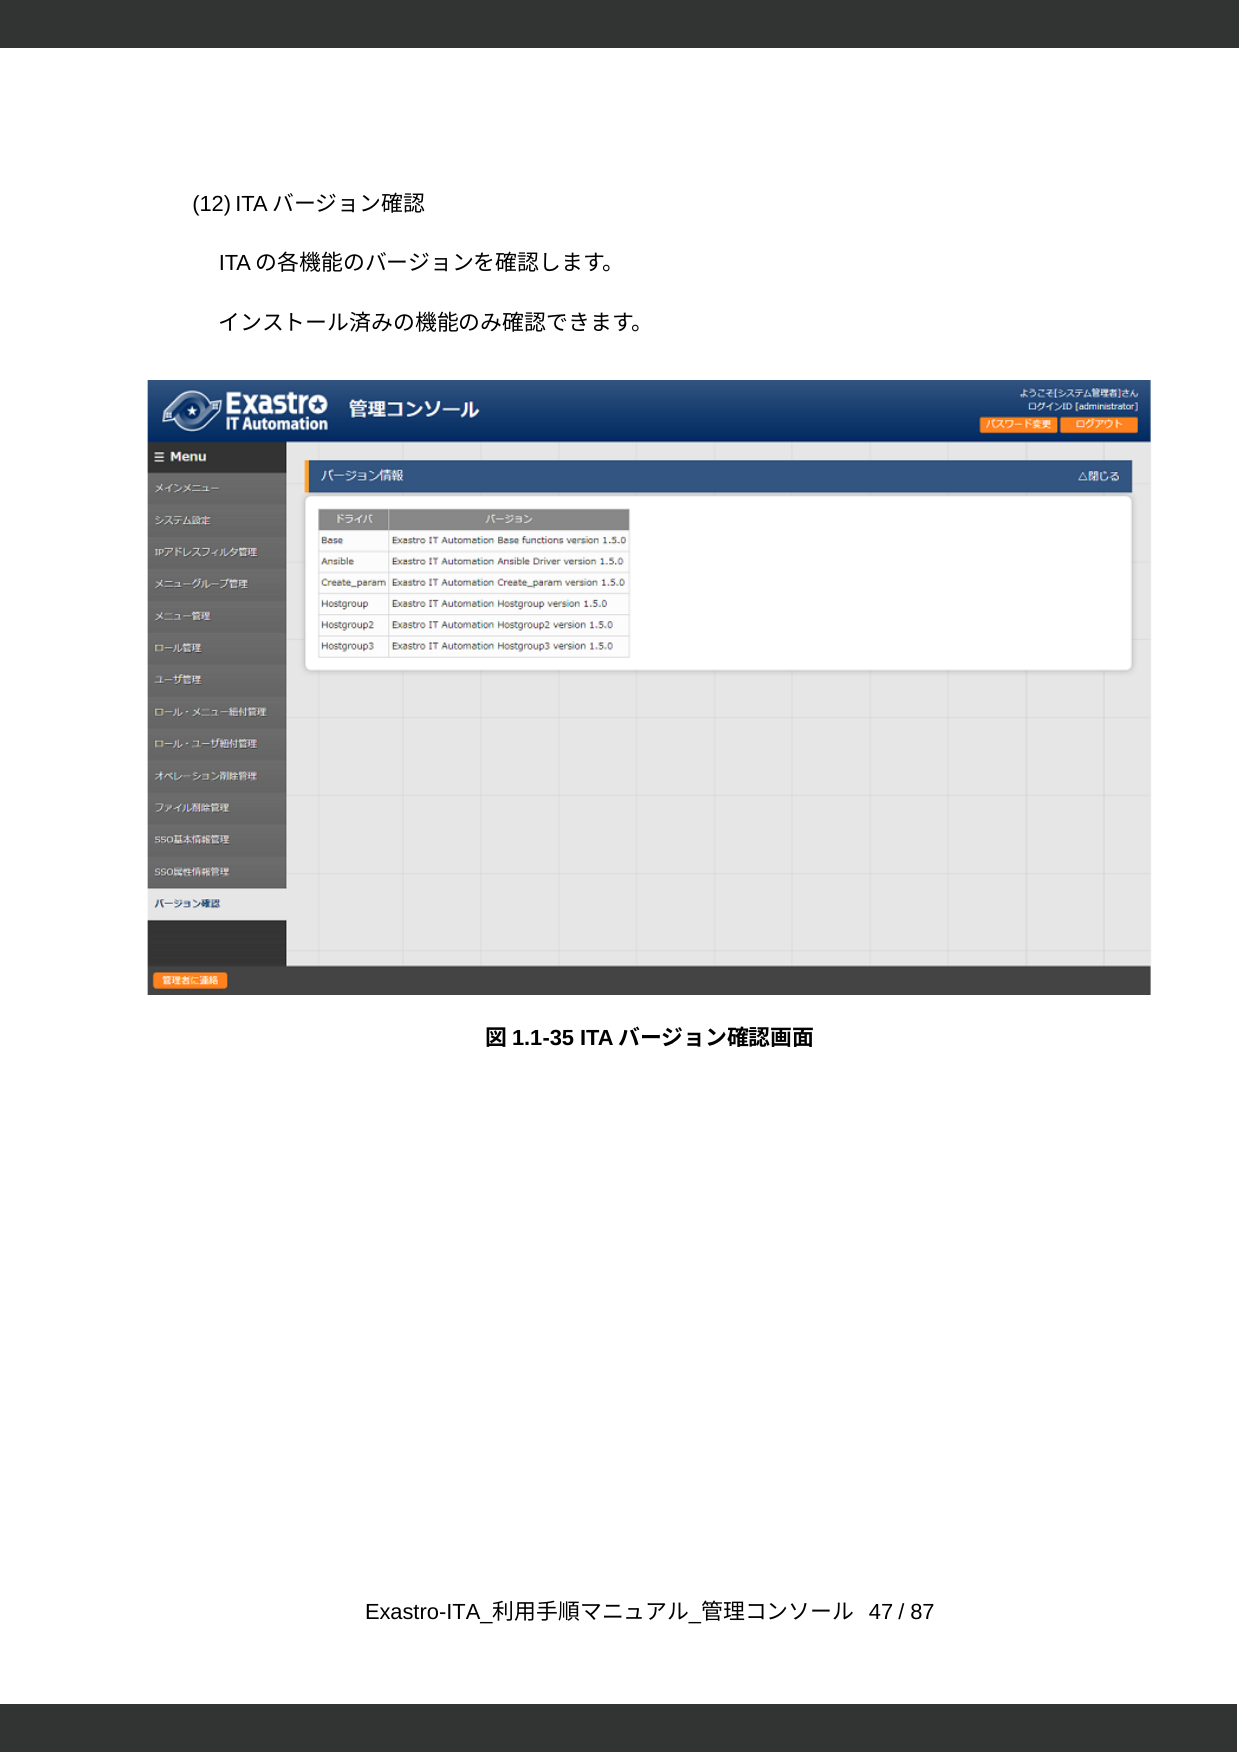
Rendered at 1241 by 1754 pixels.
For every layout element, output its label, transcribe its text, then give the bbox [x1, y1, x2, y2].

text インストール済みの機能のみ確認できます。 [218, 291, 1152, 350]
subtitle ITAバージョン確認 [192, 172, 1152, 231]
text ITAの各機能のバージョンを確認します。 [218, 231, 1152, 291]
picture [0, 0, 1239, 48]
picture [147, 380, 1152, 995]
text 図 1.1-35 ITAバージョン確認画面 [148, 1006, 1152, 1065]
picture [0, 1704, 1237, 1752]
